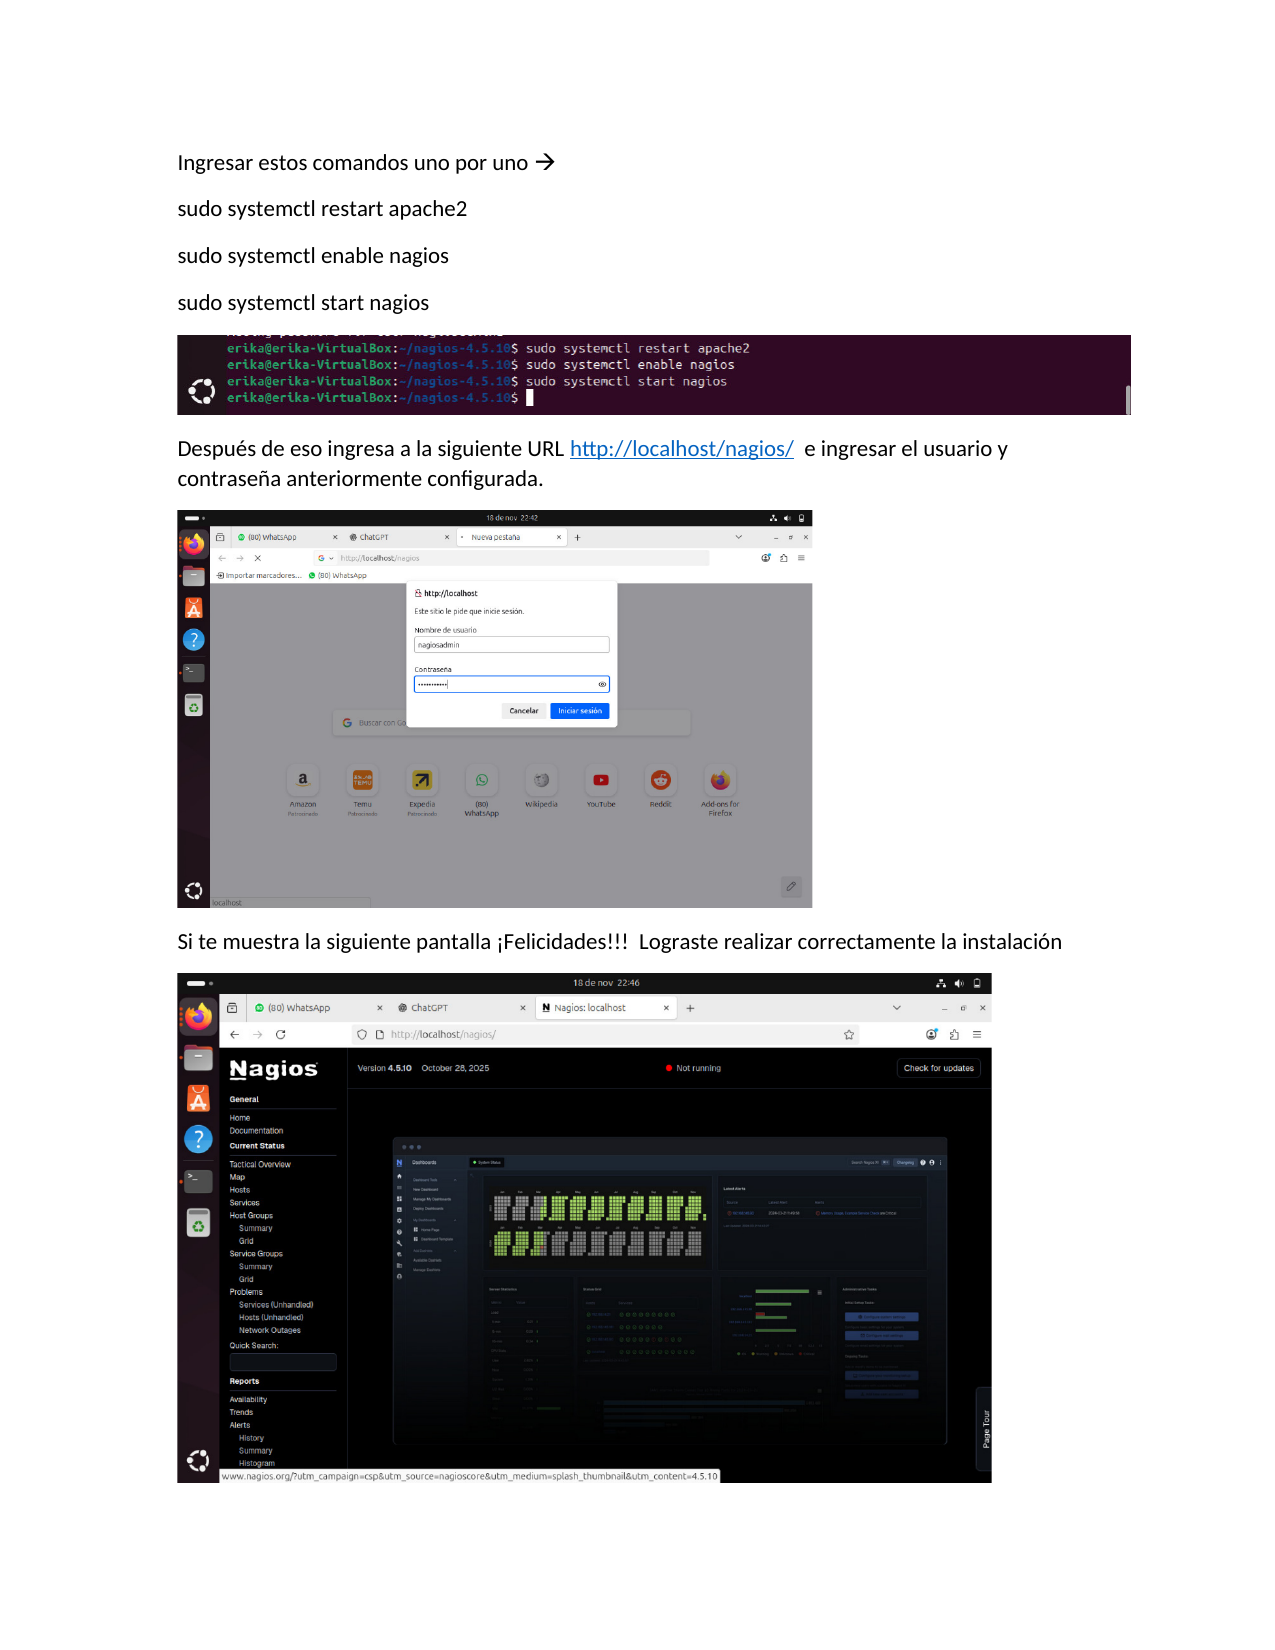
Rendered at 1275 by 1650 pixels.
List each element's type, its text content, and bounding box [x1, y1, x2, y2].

picture [177, 335, 1131, 415]
picture [177, 973, 992, 1483]
text Después de eso ingresa a la siguiente URL http://localhost/nagios/ e ingresar el usuario y contraseña anteriormente configurada. [177, 434, 1098, 492]
picture [177, 510, 813, 908]
text Si te muestra la siguiente pantalla ¡Felicidades!!! Lograste realizar correctamente la instalación [177, 927, 1098, 955]
text sudo systemctl enable nagios [177, 241, 1098, 269]
text Ingresar estos comandos uno por uno [177, 148, 1098, 176]
text sudo systemctl restart apache2 [177, 194, 1098, 222]
text sudo systemctl start nagios [177, 288, 1098, 316]
